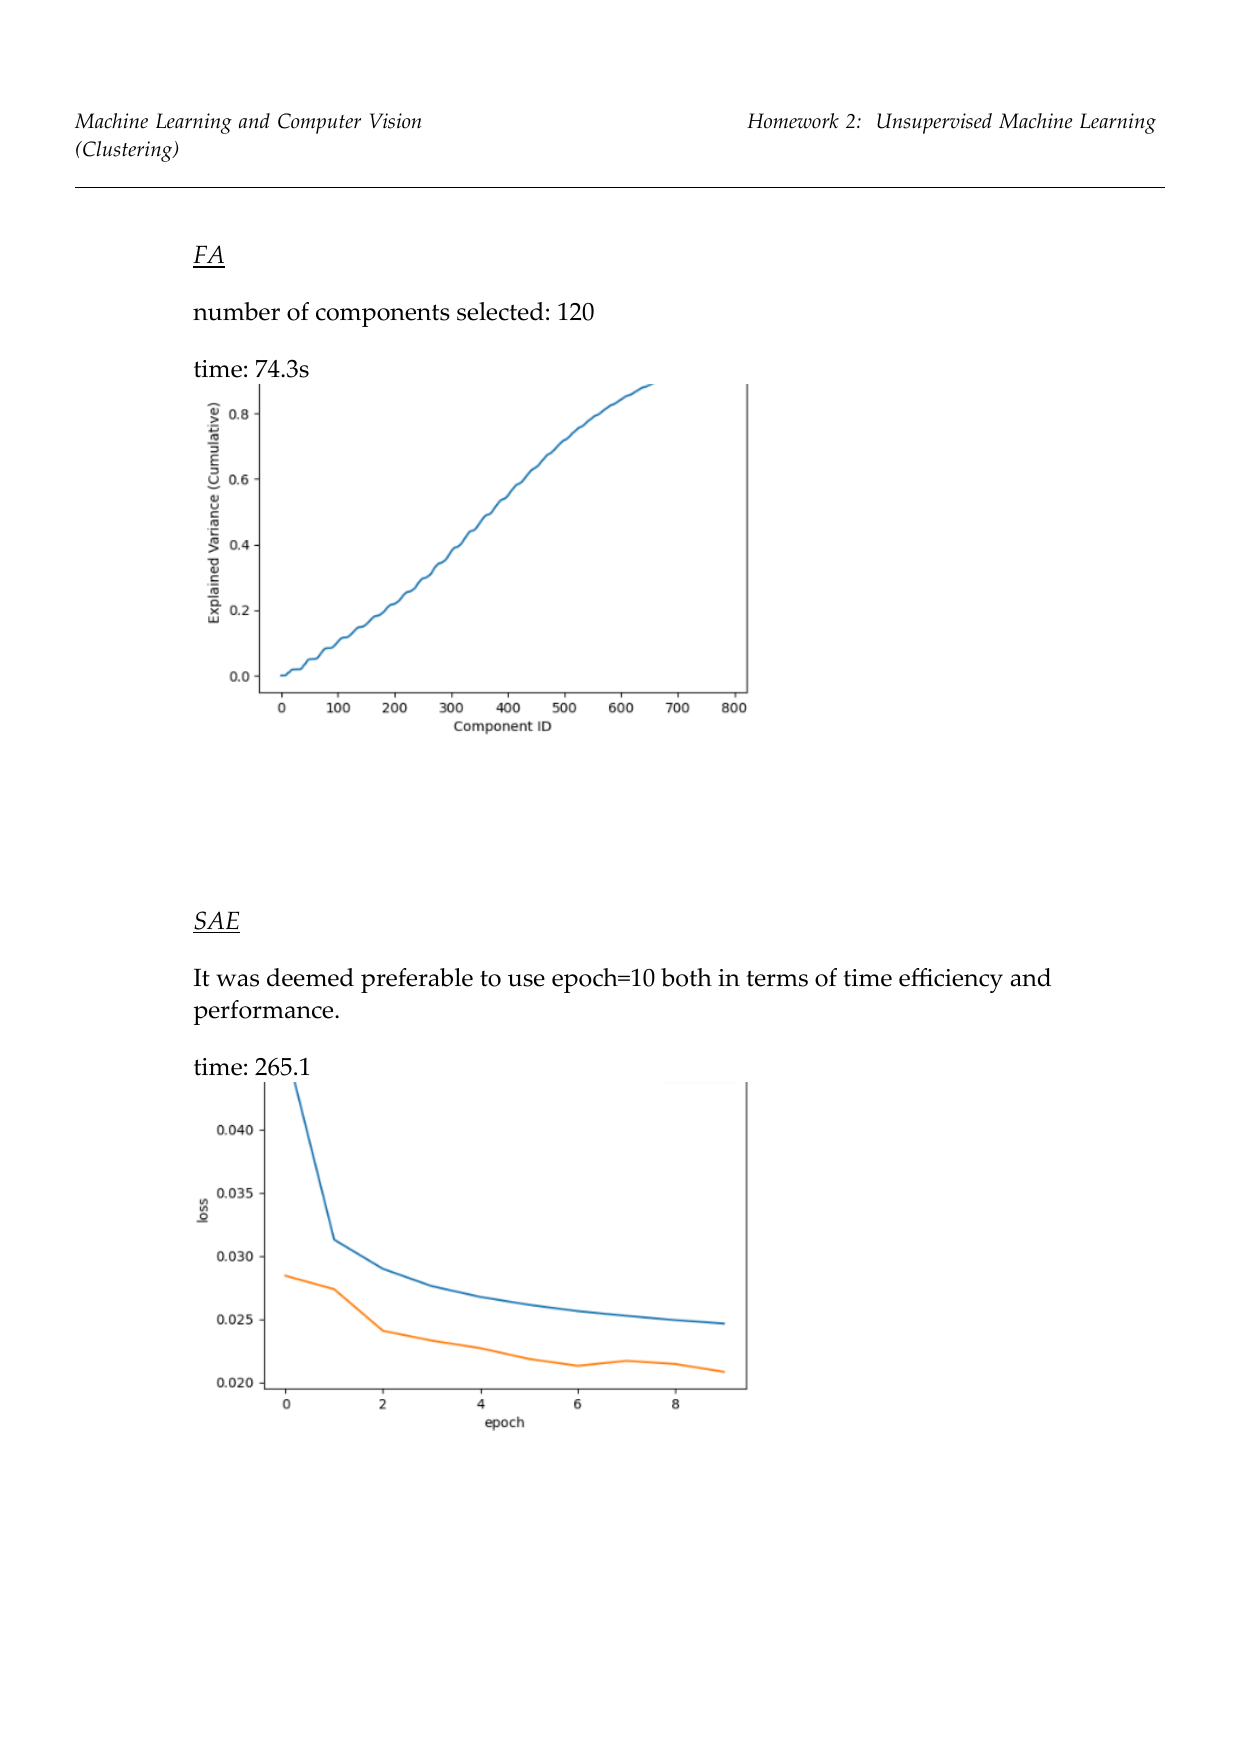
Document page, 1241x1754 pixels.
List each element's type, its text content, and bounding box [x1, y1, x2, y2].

picture [193, 384, 766, 738]
picture [193, 1082, 783, 1447]
text FA [193, 238, 1165, 270]
text SAE [193, 904, 1165, 936]
text It was deemed preferable to use epoch=10 both in terms of time efficiency and performance. [193, 961, 1165, 1025]
text time: 74.3s [193, 352, 1165, 384]
text number of components selected: 120 [193, 295, 1165, 327]
text time: 265.1 [193, 1050, 1165, 1082]
